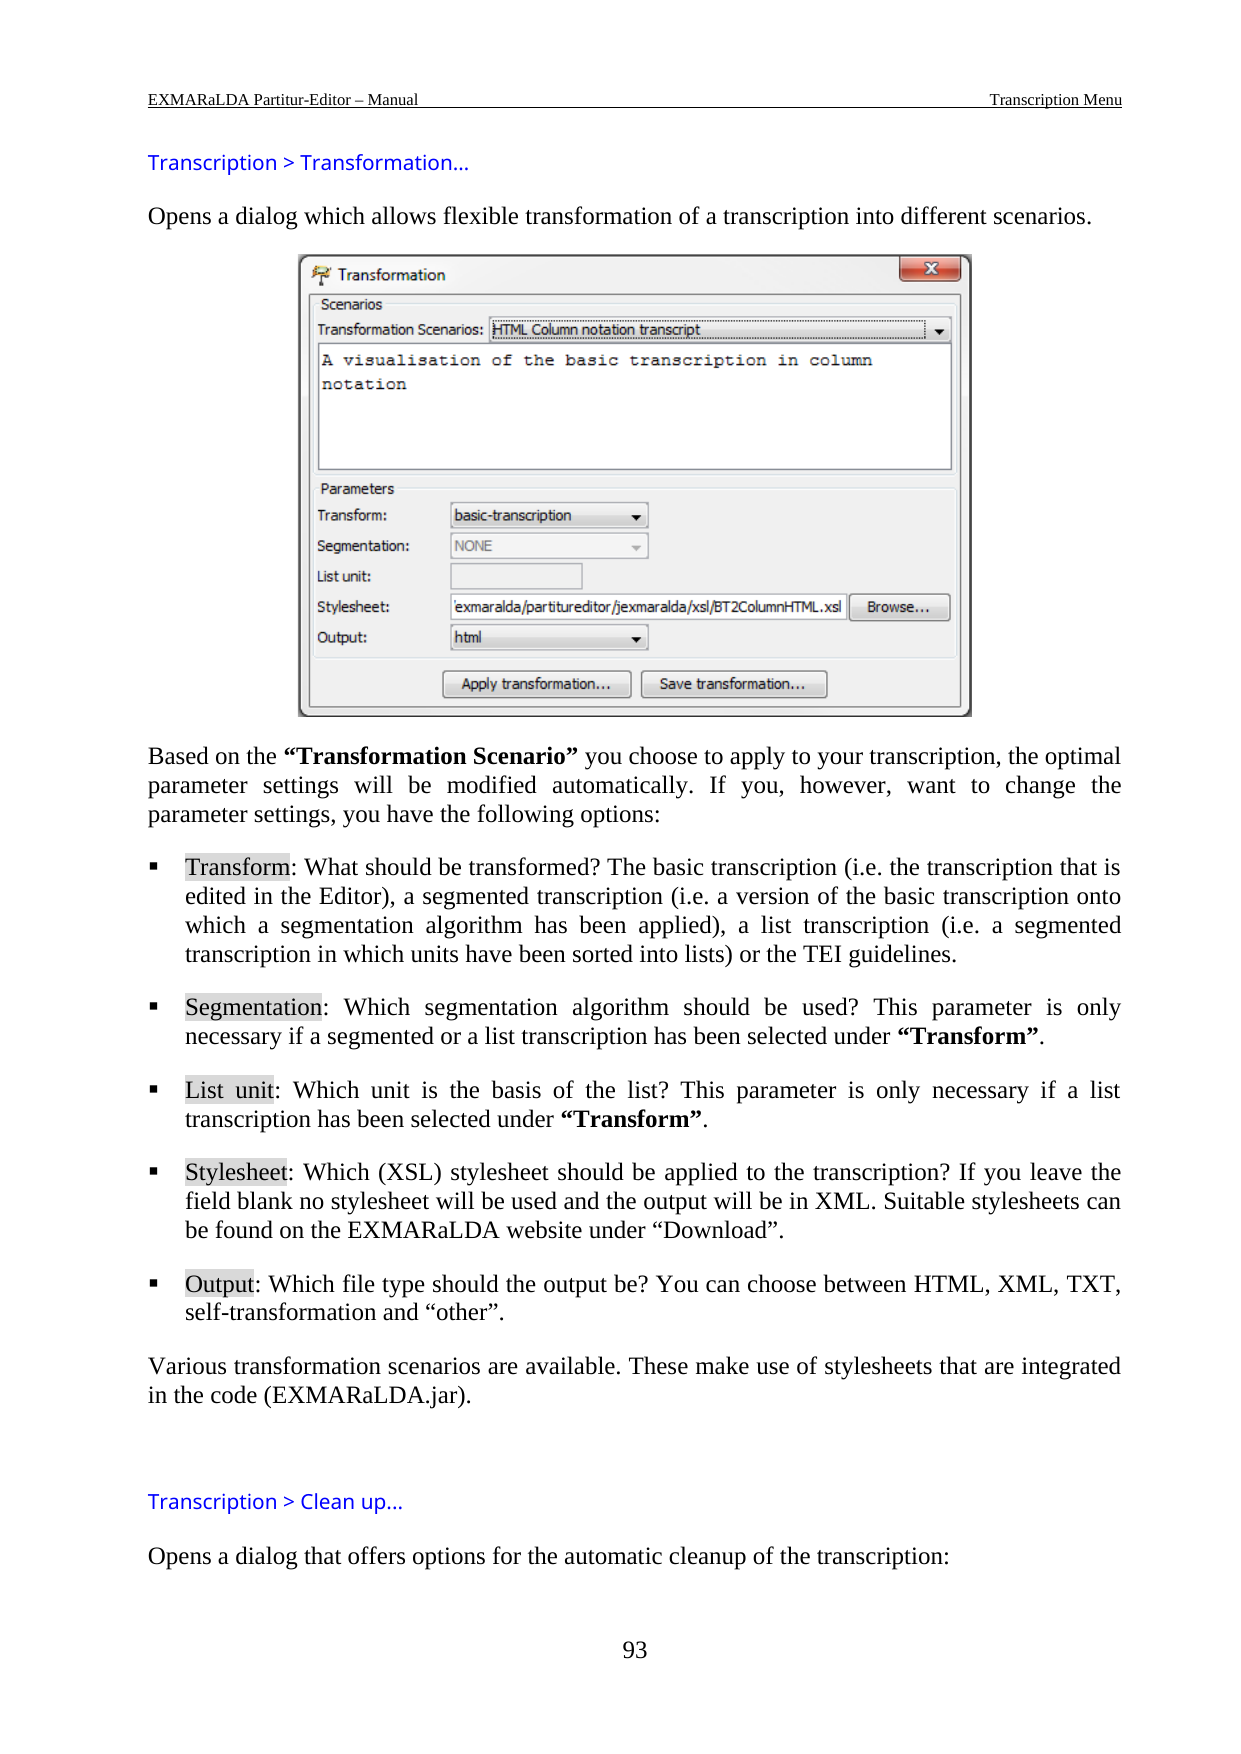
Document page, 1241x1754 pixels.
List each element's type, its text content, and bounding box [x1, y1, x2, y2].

text Opens a dialog which allows flexible transformation of a transcription into different scenarios. [148, 201, 1122, 230]
text Various transformation scenarios are available. These make use of stylesheets that are integrated in the code (EXMARaLDA.jar). [148, 1351, 1122, 1409]
subtitle Transcription > Clean up... [148, 1487, 1122, 1516]
text Segmentation: Which segmentation algorithm should be used? This parameter is only necessary if a segmented or a list transcription has been selected under “Transform”. [148, 992, 1122, 1050]
text Opens a dialog that offers options for the automatic cleanup of the transcription: [148, 1541, 1122, 1569]
text Transform: What should be transformed? The basic transcription (i.e. the transcription that is edited in the Editor), a segmented transcription (i.e. a version of the basic transcription onto which a segmentation algorithm has been applied), a list transcription (i.e. a segmented transcription in which units have been sorted into lists) or the TEI guidelines. [148, 852, 1122, 967]
text Output: Which file type should the output be? You can choose between HTML, XML, TXT, self-transformation and “other”. [148, 1269, 1122, 1326]
text List unit: Which unit is the basis of the list? This parameter is only necessary if a list transcription has been selected under “Transform”. [148, 1075, 1122, 1132]
picture [297, 254, 972, 717]
text Based on the “Transformation Scenario” you choose to apply to your transcription, the optimal parameter settings will be modified automatically. If you, however, want to change the parameter settings, you have the following options: [148, 741, 1122, 827]
text Stylesheet: Which (XSL) stylesheet should be applied to the transcription? If you leave the field blank no stylesheet will be used and the output will be in XML. Suitable stylesheets can be found on the EXMARaLDA website under “Download”. [148, 1157, 1122, 1244]
subtitle Transcription > Transformation… [148, 148, 1122, 176]
